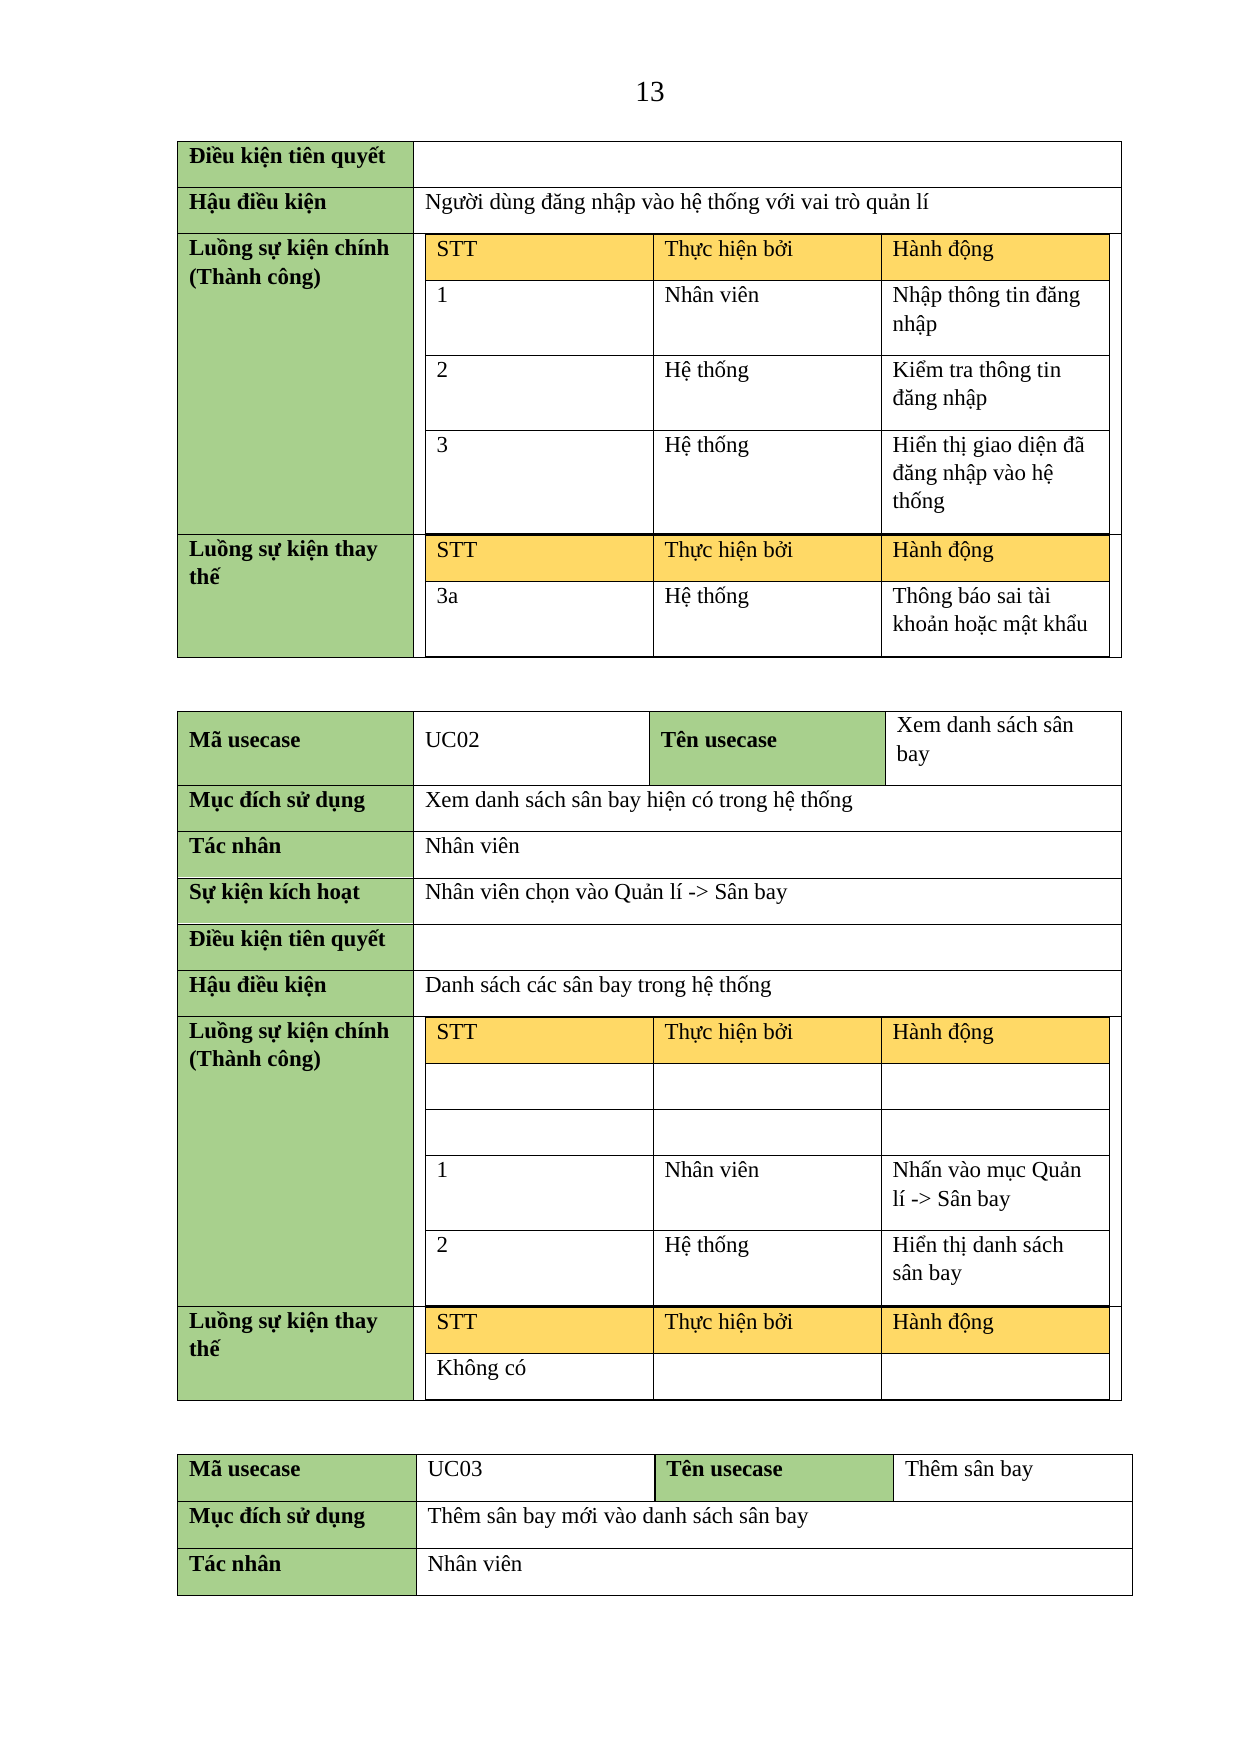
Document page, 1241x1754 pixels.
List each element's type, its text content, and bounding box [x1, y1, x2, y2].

table_cell [654, 356, 881, 430]
table_cell Hậu điều kiện [178, 188, 413, 233]
table_cell [882, 356, 1109, 430]
table_cell [882, 431, 1109, 533]
table_cell Luồng sự kiện chính (Thành công) [178, 1017, 413, 1306]
table_cell [654, 1110, 881, 1155]
table_header UC03 [417, 1455, 654, 1501]
table_cell [654, 1156, 881, 1230]
table_cell [426, 1156, 653, 1230]
table_cell Mục đích sử dụng [178, 1502, 416, 1548]
table_cell [654, 582, 881, 656]
table_cell [426, 431, 653, 533]
table_cell [882, 1110, 1109, 1155]
table_cell [414, 925, 1121, 970]
table_cell Nhân viên [414, 832, 1121, 877]
table_cell [426, 1354, 653, 1399]
table_cell Luồng sự kiện thay thế [178, 1307, 413, 1400]
table_cell [654, 431, 881, 533]
table_cell [654, 281, 881, 355]
table_cell [426, 1064, 653, 1109]
table_cell [654, 1354, 881, 1399]
table_cell Thêm sân bay mới vào danh sách sân bay [417, 1502, 1132, 1548]
table_cell [414, 142, 1121, 187]
table_header Tên usecase [650, 712, 885, 785]
table_header Tên usecase [656, 1455, 893, 1501]
table_cell Người dùng đăng nhập vào hệ thống với vai trò quản lí [414, 188, 1121, 233]
table_cell Luồng sự kiện chính (Thành công) [178, 234, 413, 534]
table_header UC02 [414, 712, 649, 785]
table_cell Điều kiện tiên quyết [178, 925, 413, 970]
table_cell [426, 356, 653, 430]
table_header Thêm sân bay [894, 1455, 1132, 1501]
table_cell [414, 535, 425, 657]
table_cell Điều kiện tiên quyết [178, 142, 413, 187]
table_header Xem danh sách sân bay [886, 712, 1121, 785]
table_cell [1110, 1307, 1121, 1400]
table_header Mã usecase [178, 1455, 416, 1501]
table_header Mã usecase [178, 712, 413, 785]
table_cell [654, 1064, 881, 1109]
table_cell [426, 281, 653, 355]
table_cell [1110, 1017, 1121, 1306]
table_cell [1110, 535, 1121, 657]
table_cell [414, 1307, 425, 1400]
table_cell [1110, 234, 1121, 534]
table_cell [414, 1017, 425, 1306]
table_cell Nhân viên [417, 1549, 1132, 1595]
table_cell Mục đích sử dụng [178, 786, 413, 831]
table_cell Tác nhân [178, 832, 413, 877]
table_cell [414, 234, 425, 534]
table_cell [654, 1231, 881, 1305]
table_cell Danh sách các sân bay trong hệ thống [414, 971, 1121, 1016]
table_cell Nhân viên chọn vào Quản lí -> Sân bay [414, 879, 1121, 923]
table_cell [882, 1354, 1109, 1399]
table_cell Tác nhân [178, 1549, 416, 1595]
table_cell Sự kiện kích hoạt [178, 879, 413, 923]
table_cell [426, 1231, 653, 1305]
table_cell [426, 1110, 653, 1155]
table_cell [882, 582, 1109, 656]
table_cell [882, 281, 1109, 355]
table_cell [882, 1231, 1109, 1305]
table_cell Luồng sự kiện thay thế [178, 535, 413, 657]
table_cell Xem danh sách sân bay hiện có trong hệ thống [414, 786, 1121, 831]
table_cell [882, 1156, 1109, 1230]
table_cell [426, 582, 653, 656]
table_cell Hậu điều kiện [178, 971, 413, 1016]
table_cell [882, 1064, 1109, 1109]
